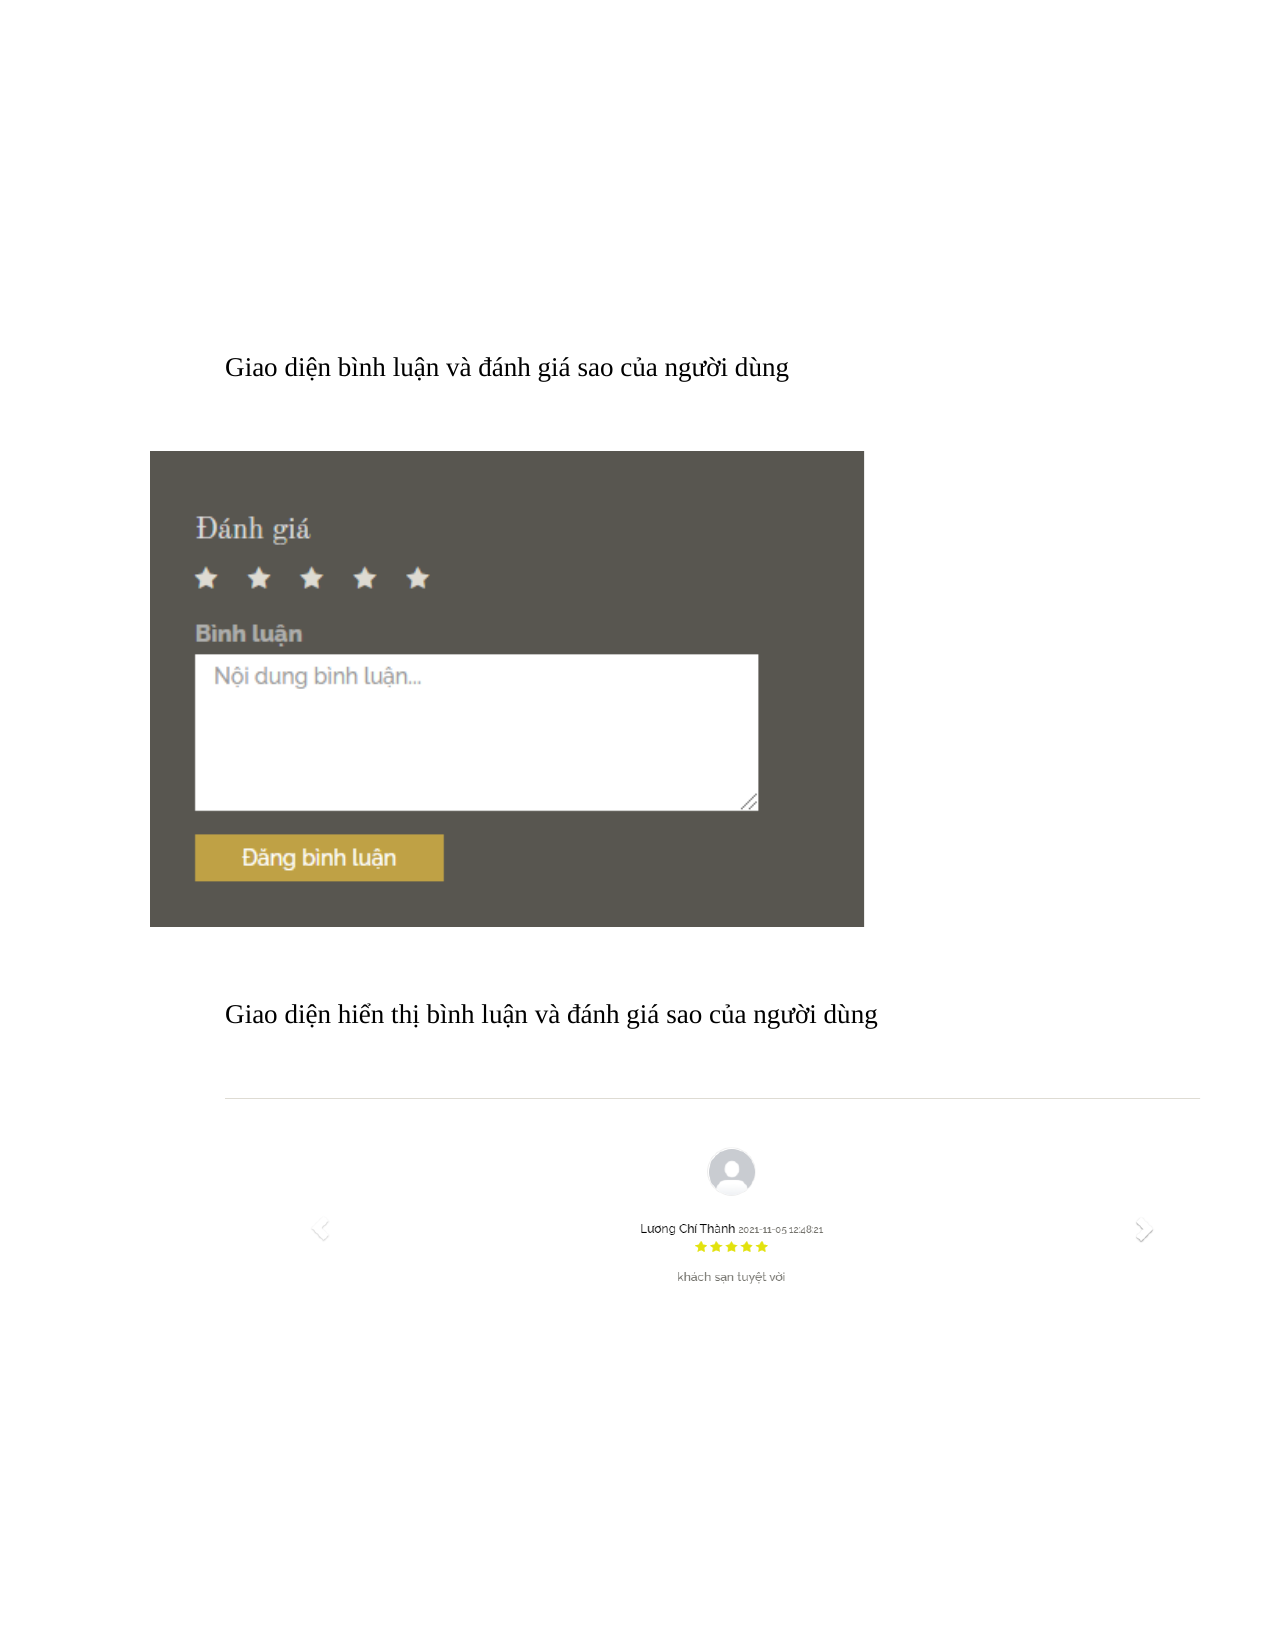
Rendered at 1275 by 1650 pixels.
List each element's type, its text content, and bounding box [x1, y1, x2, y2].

picture [225, 1098, 1200, 1341]
text Giao diện hiển thị bình luận và đánh giá sao của người dùng [225, 998, 1125, 1029]
picture [150, 451, 865, 927]
text Giao diện bình luận và đánh giá sao của người dùng [225, 351, 1125, 382]
